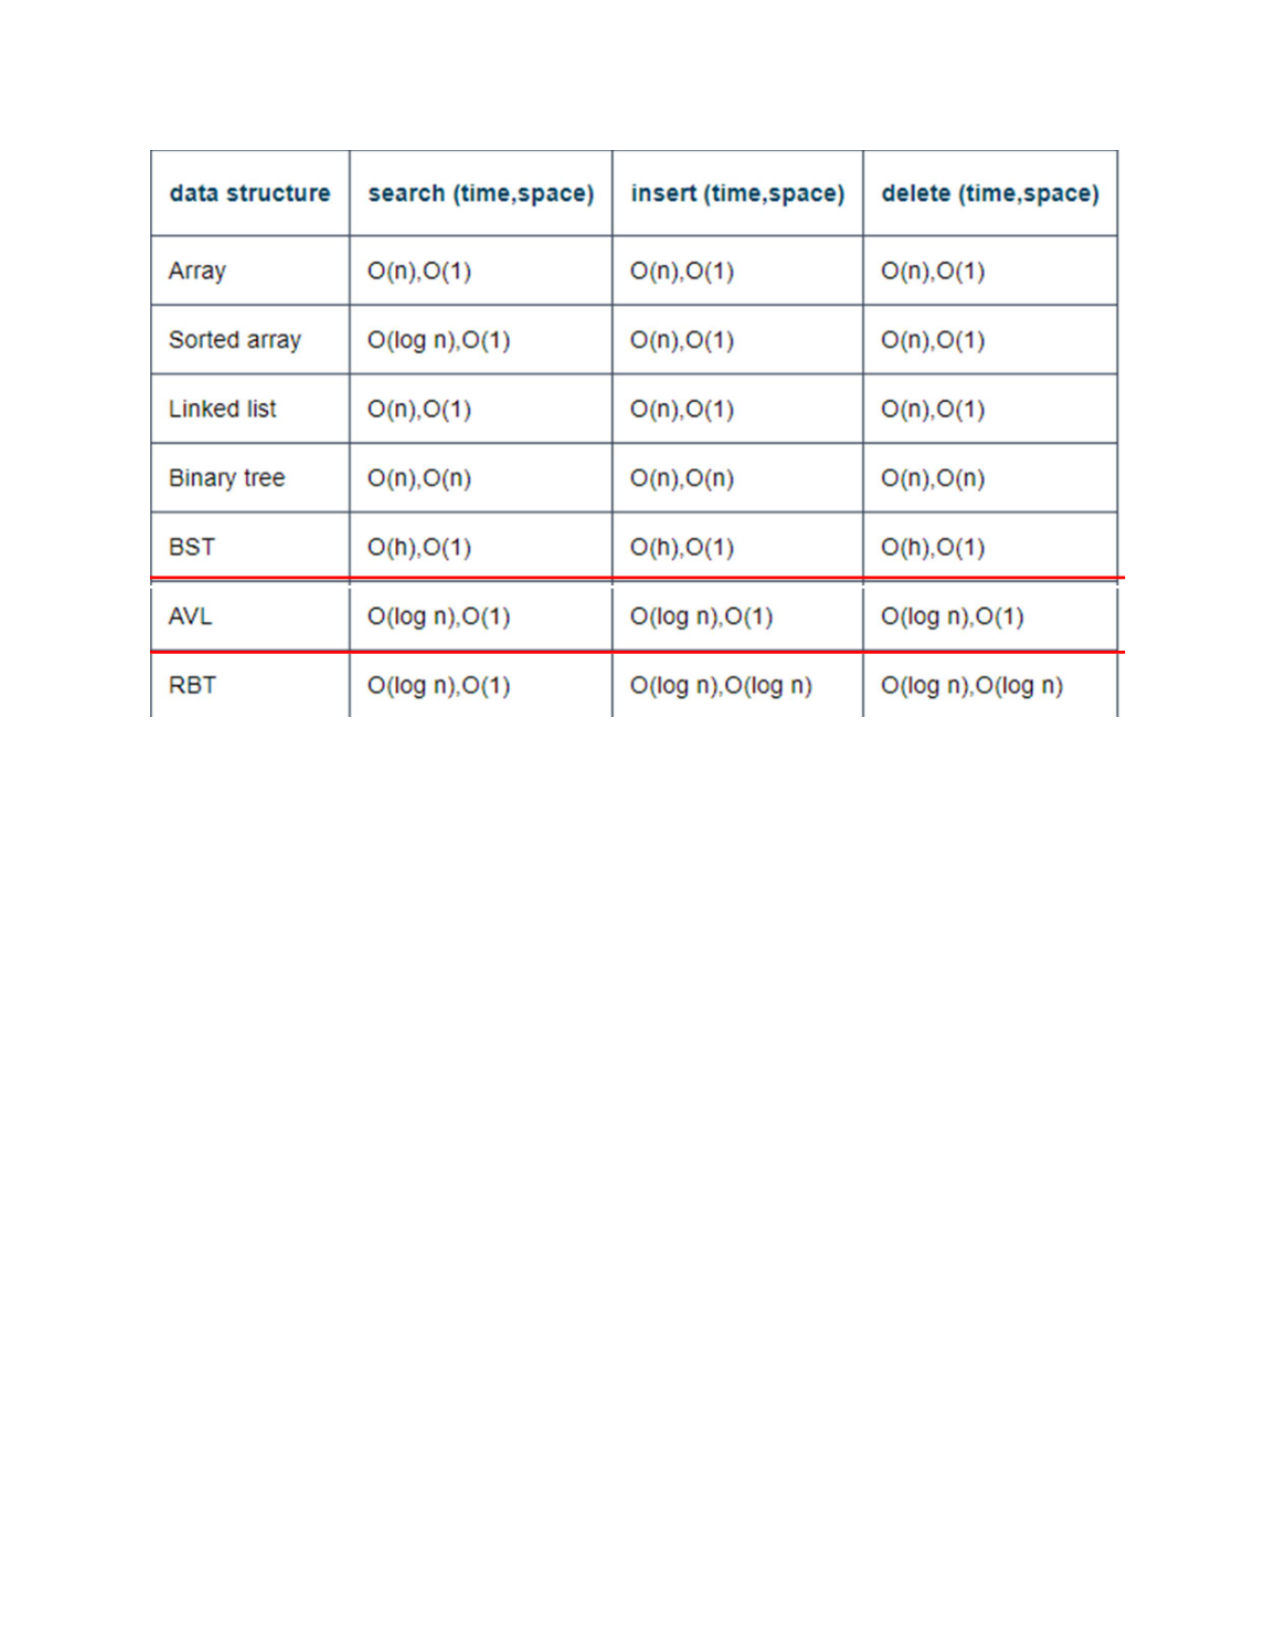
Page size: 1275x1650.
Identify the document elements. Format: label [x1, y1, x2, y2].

picture [150, 150, 1125, 717]
